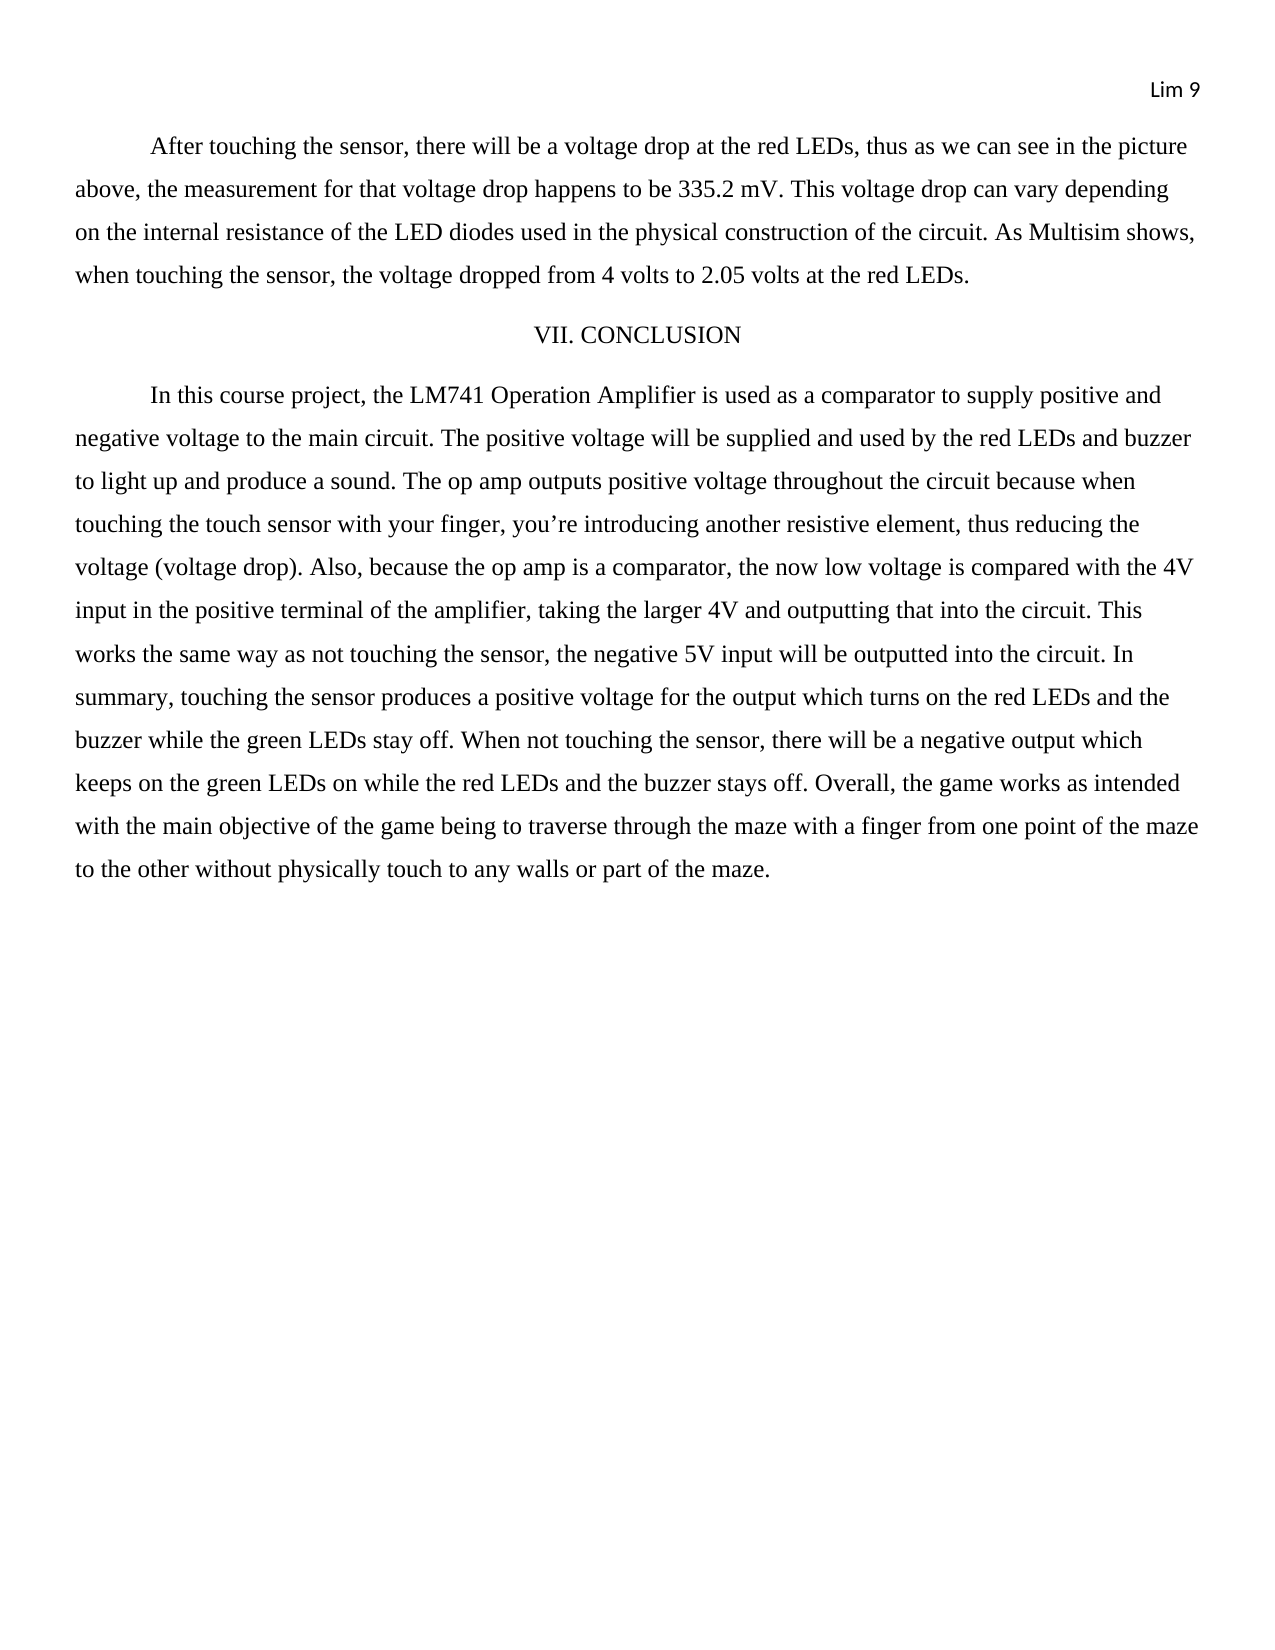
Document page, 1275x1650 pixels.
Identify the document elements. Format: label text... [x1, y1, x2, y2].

text VII. CONCLUSION [75, 320, 1200, 349]
text In this course project, the LM741 Operation Amplifier is used as a comparator to supply positive and negative voltage to the main circuit. The positive voltage will be supplied and used by the red LEDs and buzzer to light up and produce a sound. The op amp outputs positive voltage throughout the circuit because when touching the touch sensor with your finger, you’re introducing another resistive element, thus reducing the voltage (voltage drop). Also, because the op amp is a comparator, the now low voltage is compared with the 4V input in the positive terminal of the amplifier, taking the larger 4V and outputting that into the circuit. This works the same way as not touching the sensor, the negative 5V input will be outputted into the circuit. In summary, touching the sensor produces a positive voltage for the output which turns on the red LEDs and the buzzer while the green LEDs stay off. When not touching the sensor, there will be a negative output which keeps on the green LEDs on while the red LEDs and the buzzer stays off. Overall, the game works as intended with the main objective of the game being to traverse through the maze with a finger from one point of the maze to the other without physically touch to any walls or part of the maze. [75, 380, 1200, 883]
text After touching the sensor, there will be a voltage drop at the red LEDs, thus as we can see in the picture above, the measurement for that voltage drop happens to be 335.2 mV. This voltage drop can vary depending on the internal resistance of the LED diodes used in the physical construction of the circuit. As Multisim shows, when touching the sensor, the voltage dropped from 4 volts to 2.05 volts at the red LEDs. [75, 131, 1200, 289]
